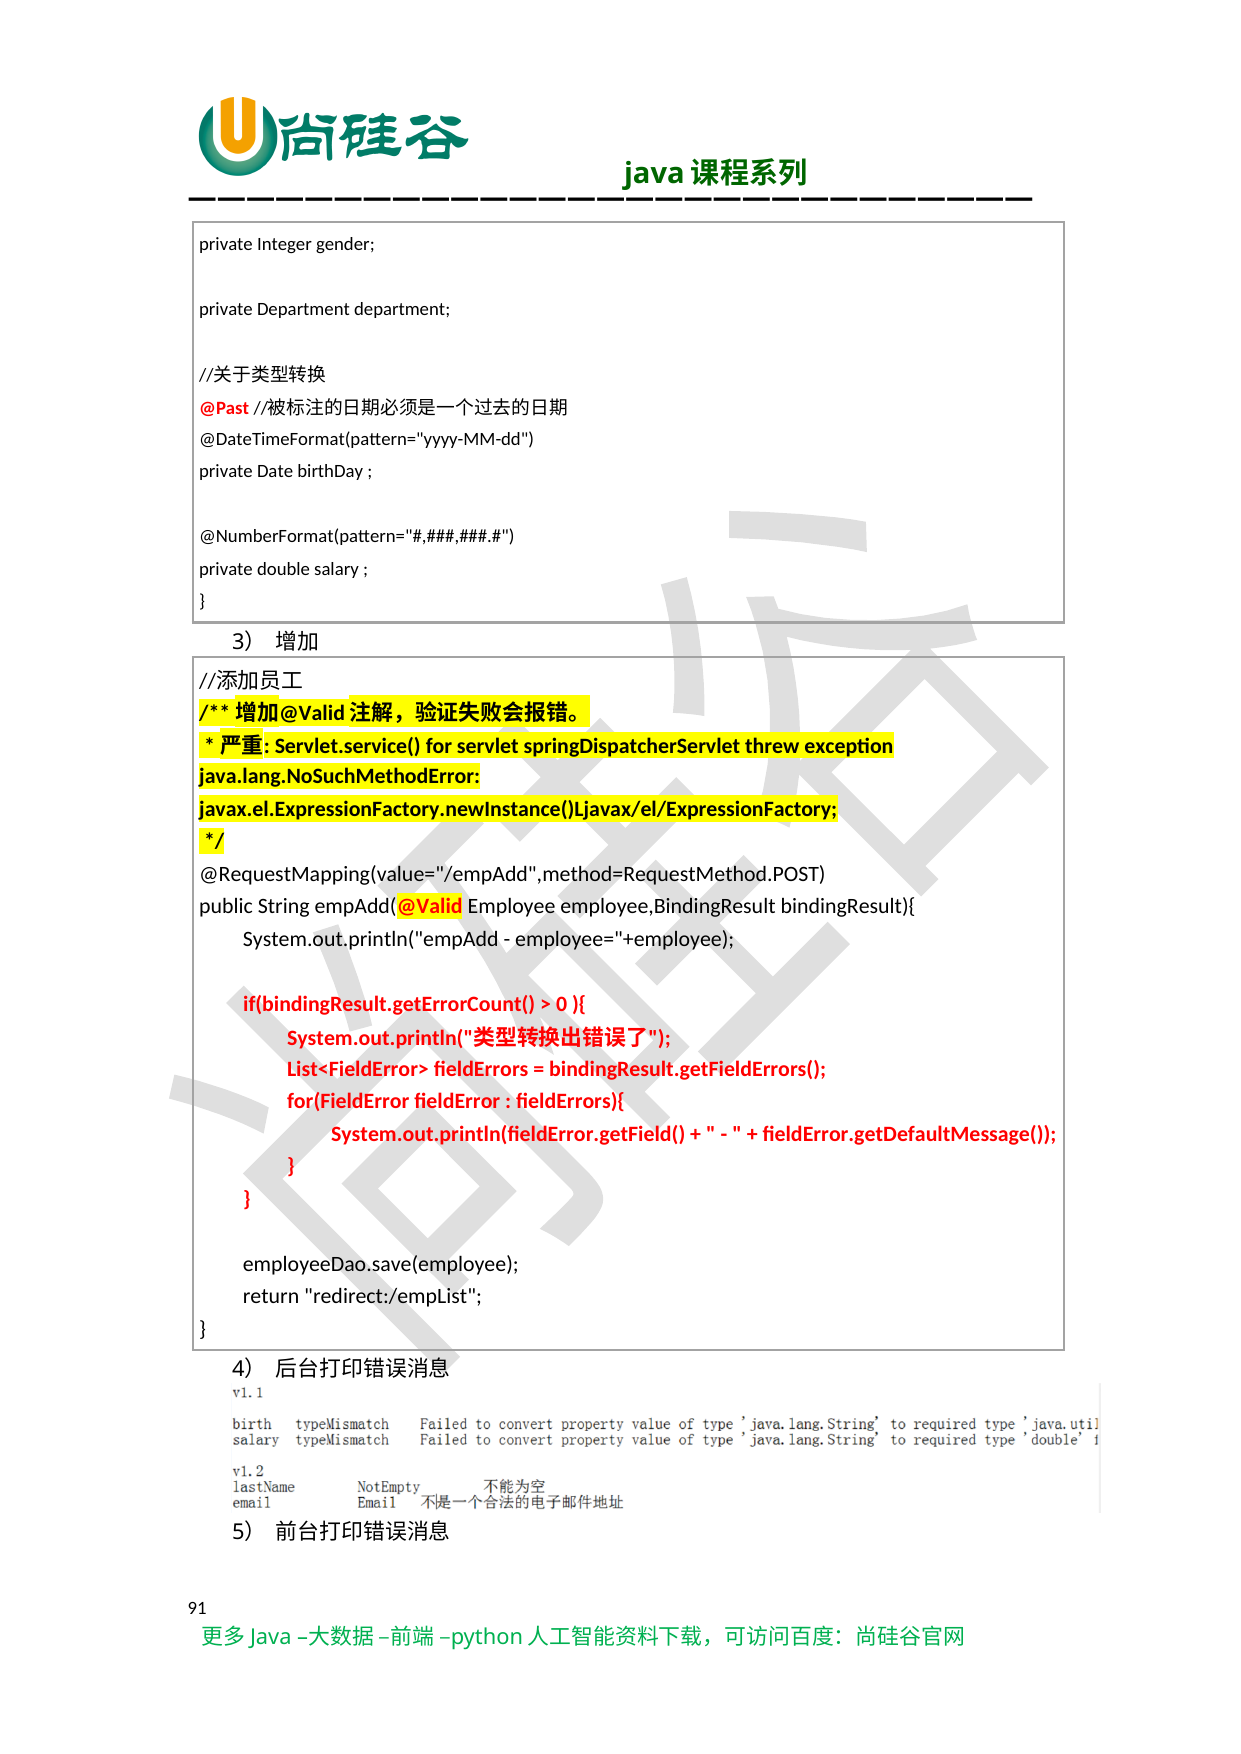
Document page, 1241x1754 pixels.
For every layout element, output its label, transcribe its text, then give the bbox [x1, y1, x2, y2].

list 后台打印错误消息 [232, 1351, 1053, 1383]
picture [231, 1383, 1101, 1513]
picture [187, 88, 476, 184]
list 前台打印错误消息 [232, 1513, 1053, 1546]
table_header //添加员工 /** 增加@Valid注解，验证失败会报错。 * 严重: Servlet.service() for servlet springDispatcherServlet threw exception java.lang.NoSuchMethodError: javax.el.ExpressionFactory.newInstance()Ljavax/el/ExpressionFactory; */ @RequestMapping(value="/empAdd",method=RequestMethod.POST) public String empAdd(@Valid Employee employee,BindingResult bindingResult){ System.out.println("empAdd - employee="+employee); if(bindingResult.getErrorCount() > 0 ){ System.out.println("类型转换出错误了"); List<FieldError> fieldErrors = bindingResult.getFieldErrors(); for(FieldError fieldError : fieldErrors){ System.out.println(fieldError.getField() + " - " + fieldError.getDefaultMessage()); } } employeeDao.save(employee); return "redirect:/empList"; } [194, 658, 1063, 1349]
list 增加 [232, 624, 1053, 656]
